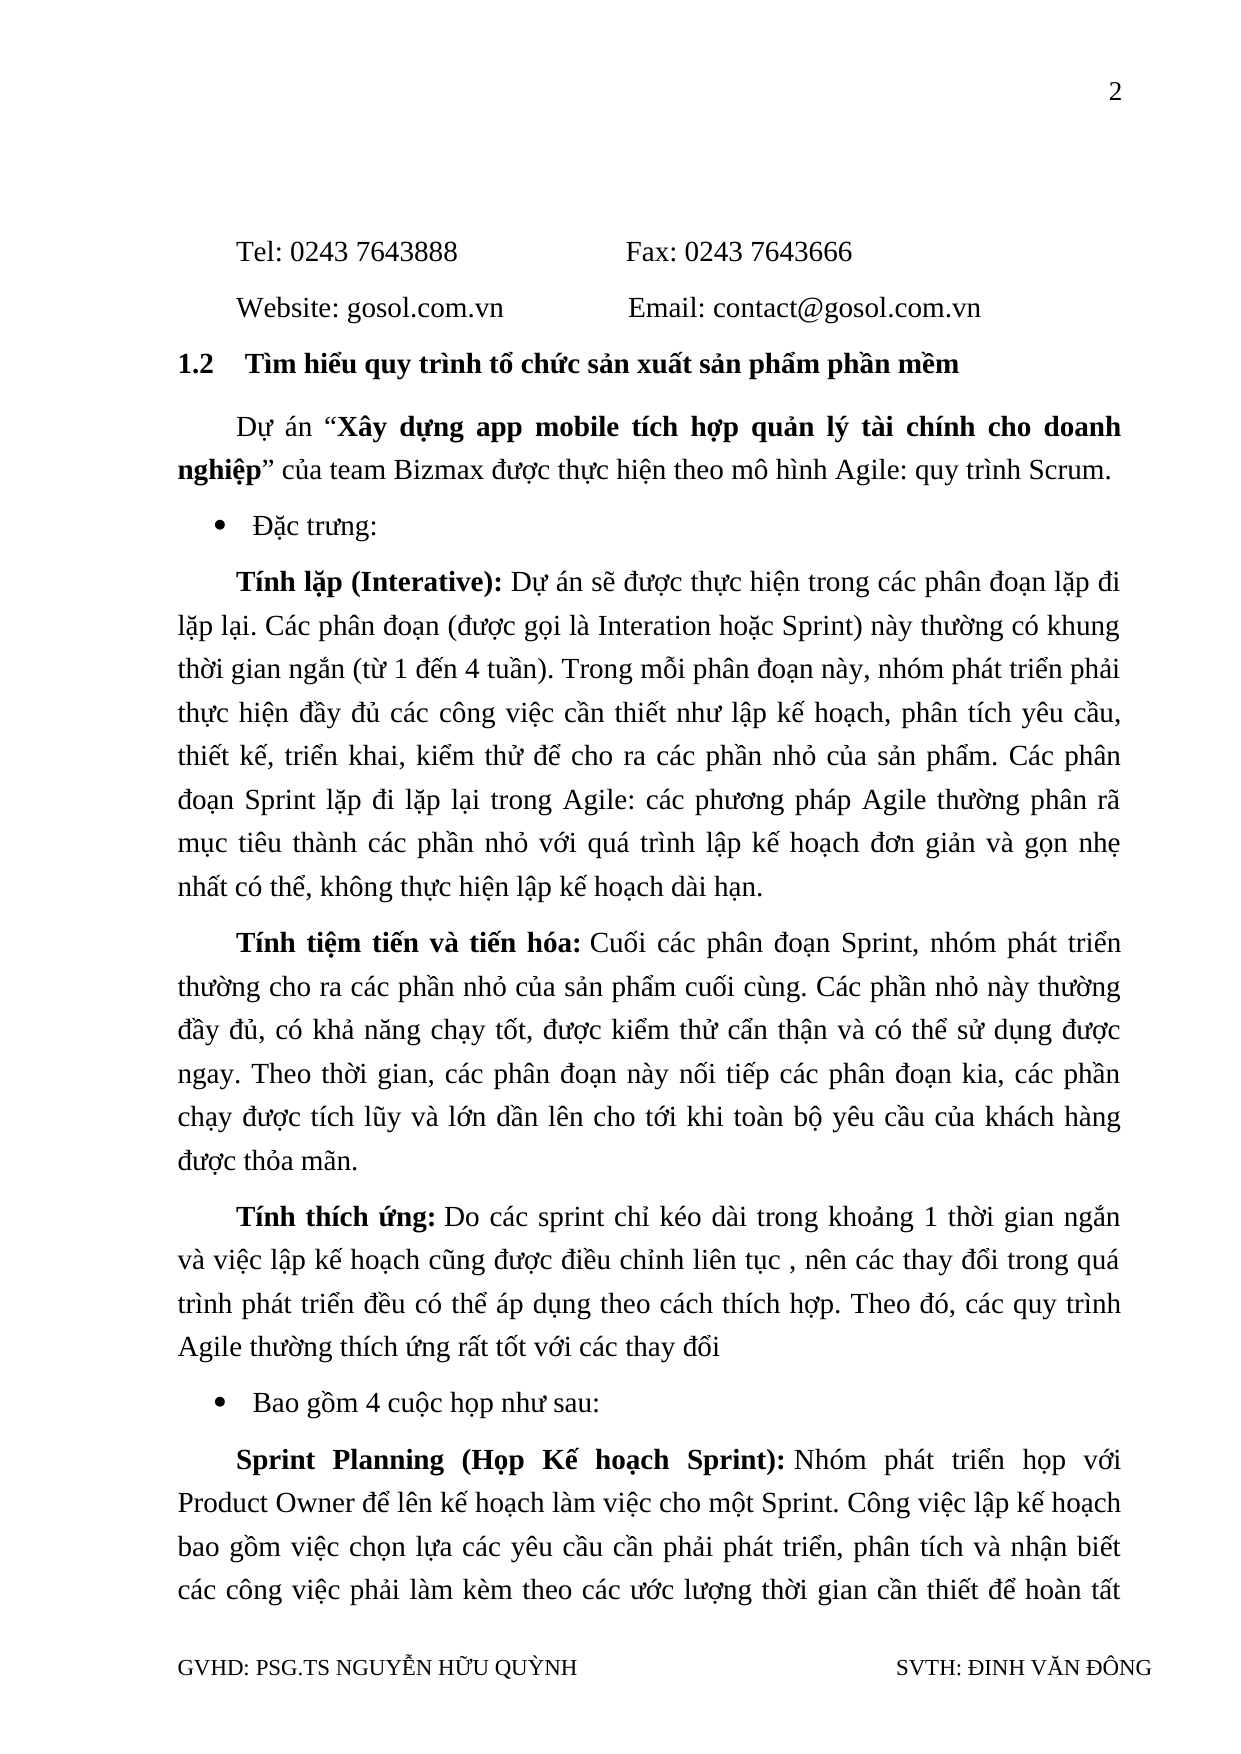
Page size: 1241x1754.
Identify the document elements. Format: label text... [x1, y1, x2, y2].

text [177, 1442, 1122, 1606]
text Tính thích ứng: Do các sprint chỉ kéo dài trong khoảng 1 thời gian ngắn và việc lập kế hoạch cũng được điều chỉnh liên tục , nên các thay đổi trong quá trình phát triển đều có thể áp dụng theo cách thích hợp. Theo đó, các quy trình Agile thường thích ứng rất tốt với các thay đổi [177, 1199, 1122, 1363]
list Đặc trưng: [215, 508, 1122, 542]
list Bao gồm 4 cuộc họp như sau: [215, 1386, 1122, 1419]
text Tel: 0243 7643888 Fax: 0243 7643666 [177, 234, 1122, 267]
text Website: gosol.com.vn Email: contact@gosol.com.vn﻿ [177, 290, 1122, 323]
subtitle Tìm hiểu quy trình tổ chức sản xuất sản phẩm phần mềm [177, 346, 1122, 379]
text Tính tiệm tiến và tiến hóa: Cuối các phân đoạn Sprint, nhóm phát triển thường cho ra các phần nhỏ của sản phẩm cuối cùng. Các phần nhỏ này thường đầy đủ, có khả năng chạy tốt, được kiểm thử cẩn thận và có thể sử dụng được ngay. Theo thời gian, các phân đoạn này nối tiếp các phân đoạn kia, các phần chạy được tích lũy và lớn dần lên cho tới khi toàn bộ yêu cầu của khách hàng được thỏa mãn. [177, 925, 1122, 1176]
text Tính lặp (Interative): Dự án sẽ được thực hiện trong các phân đoạn lặp đi lặp lại. Các phân đoạn (được gọi là Interation hoặc Sprint) này thường có khung thời gian ngắn (từ 1 đến 4 tuần). Trong mỗi phân đoạn này, nhóm phát triển phải thực hiện đầy đủ các công việc cần thiết như lập kế hoạch, phân tích yêu cầu, thiết kế, triển khai, kiểm thử để cho ra các phần nhỏ của sản phẩm. Các phân đoạn Sprint lặp đi lặp lại trong Agile: các phương pháp Agile thường phân rã mục tiêu thành các phần nhỏ với quá trình lập kế hoạch đơn giản và gọn nhẹ nhất có thể, không thực hiện lập kế hoạch dài hạn. [177, 564, 1122, 903]
text Dự án “Xây dựng app mobile tích hợp quản lý tài chính cho doanh nghiệp” của team Bizmax được thực hiện theo mô hình Agile: quy trình Scrum. [177, 409, 1122, 486]
